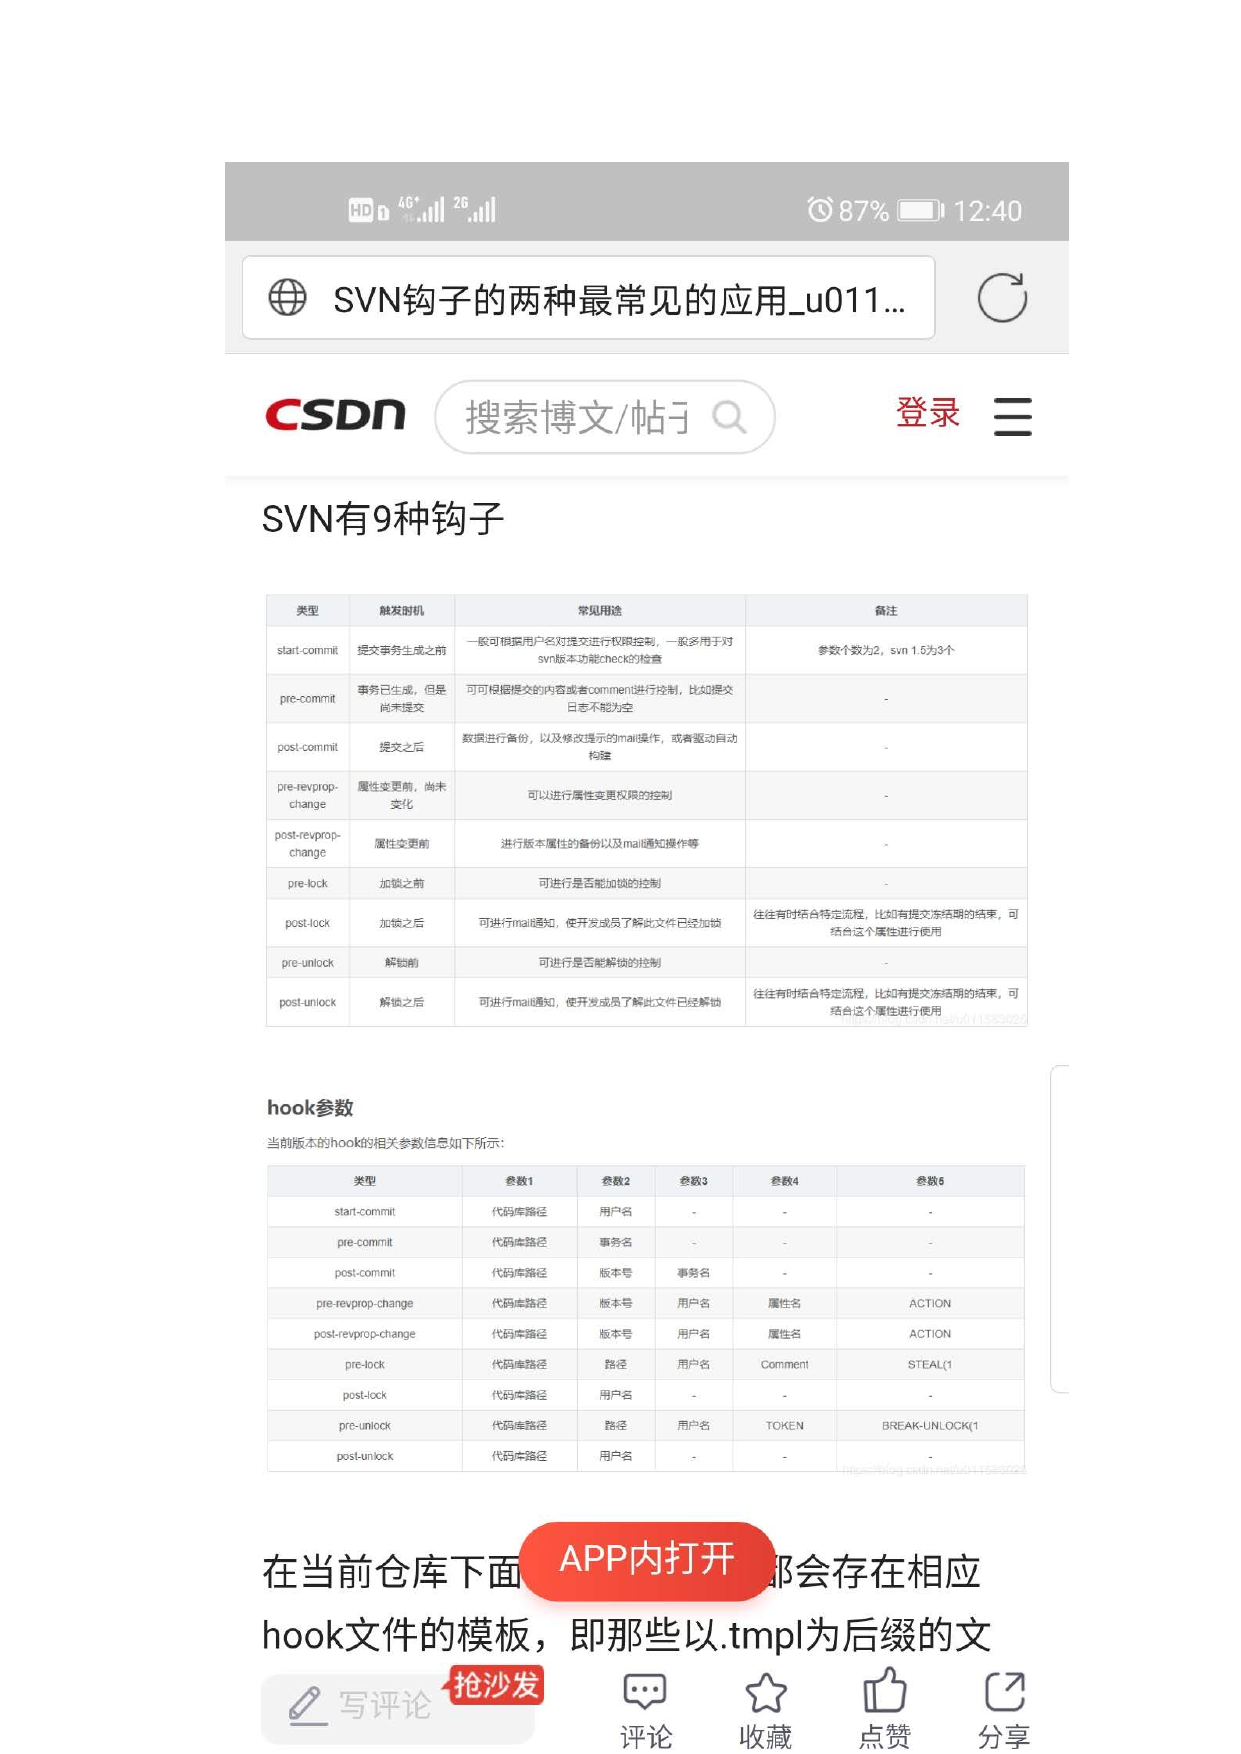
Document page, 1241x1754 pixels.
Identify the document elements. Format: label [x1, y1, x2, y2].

picture [225, 162, 1069, 1754]
